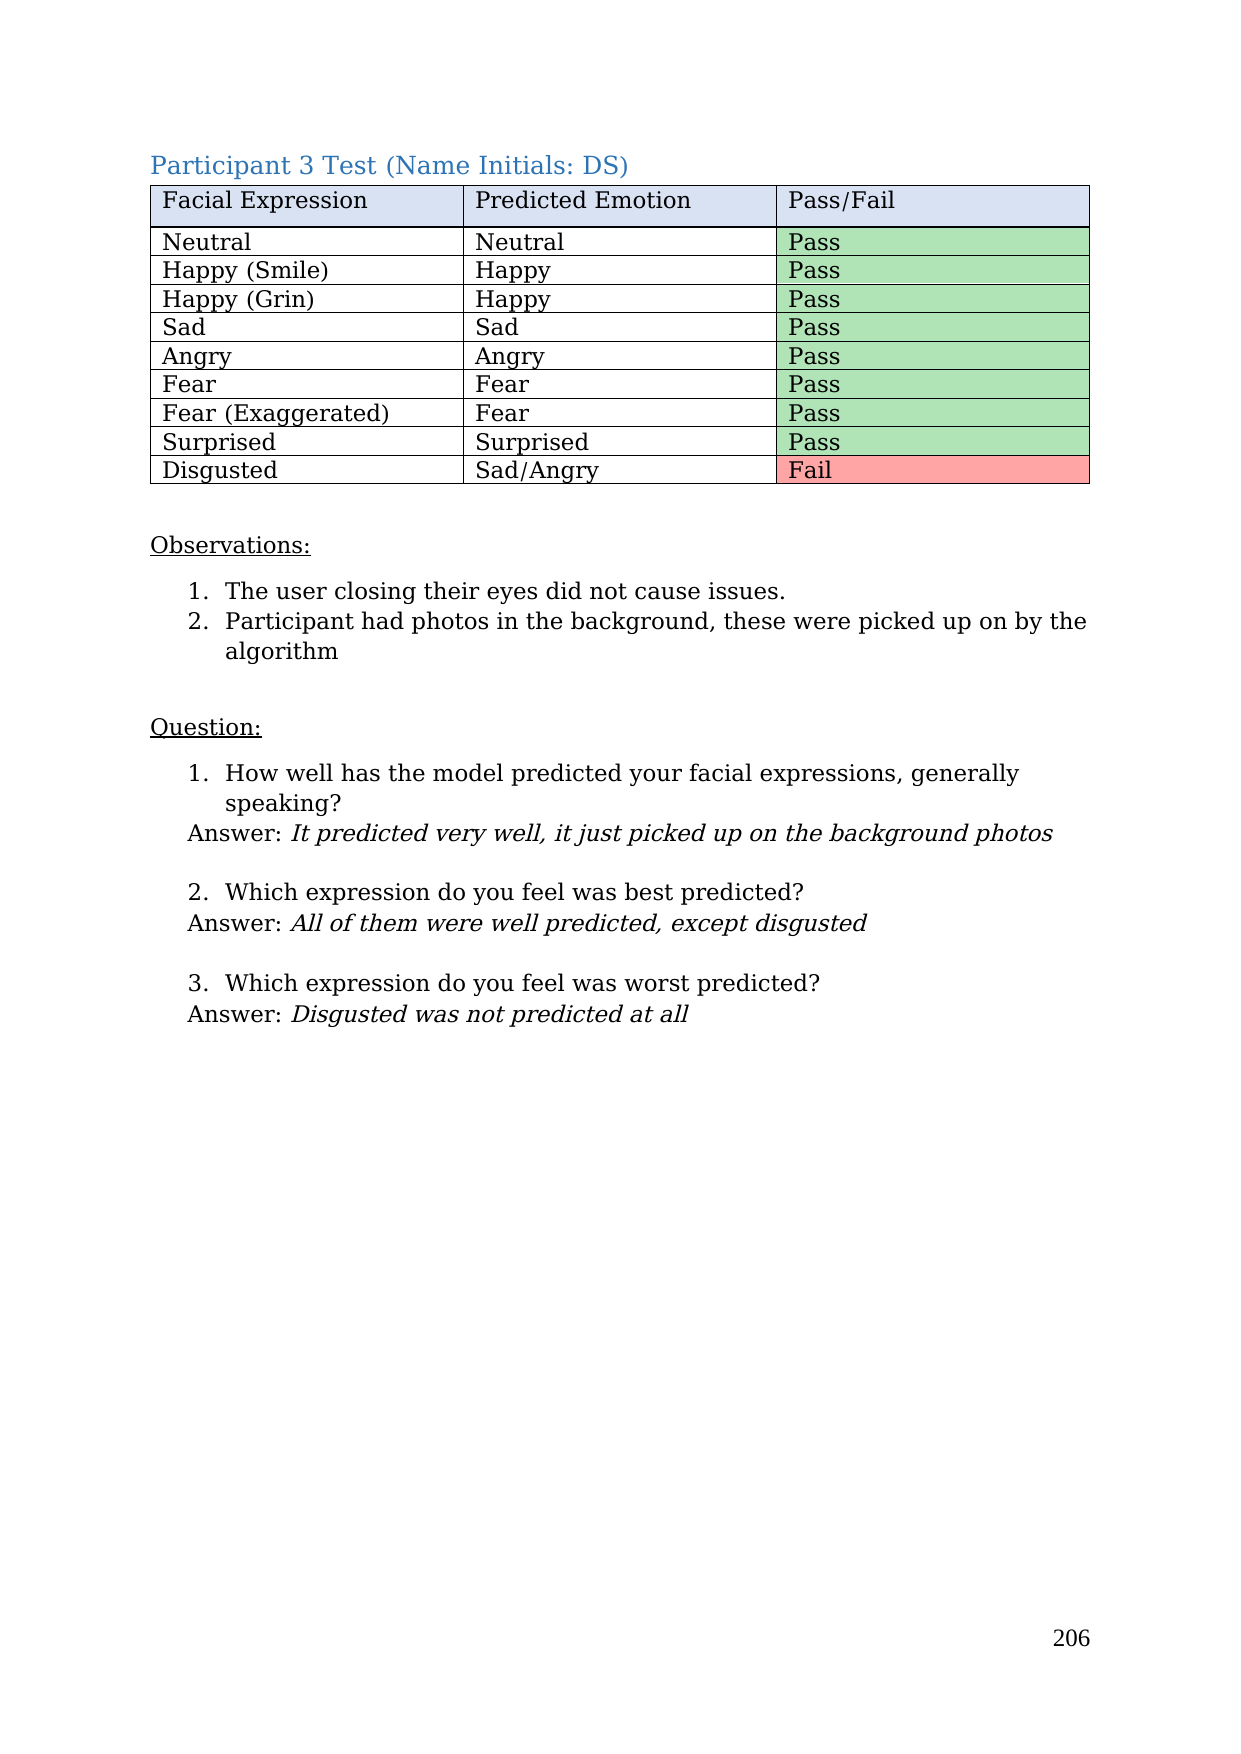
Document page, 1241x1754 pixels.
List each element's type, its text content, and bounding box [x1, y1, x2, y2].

table_cell Happy (Smile) [151, 256, 463, 283]
table_cell Fail [777, 456, 1089, 483]
table_header Facial Expression [151, 186, 463, 226]
table_cell Pass [777, 313, 1089, 341]
table_cell Fear (Exaggerated) [151, 399, 463, 426]
table_cell Pass [777, 399, 1089, 426]
table_cell Sad [464, 313, 776, 341]
list The user closing their eyes did not cause issues. [187, 577, 1090, 604]
list Which expression do you feel was best predicted? [187, 878, 1090, 905]
table_cell Pass [777, 370, 1089, 398]
list Participant had photos in the background, these were picked up on by the algorithm [187, 607, 1090, 664]
list Answer: All of them were well predicted, except disgusted [187, 909, 1090, 937]
table_cell Happy (Grin) [151, 285, 463, 312]
text Question: [150, 712, 1090, 740]
table_header Pass/Fail [777, 186, 1089, 226]
table_cell Pass [777, 427, 1089, 455]
table_cell Disgusted [151, 456, 463, 483]
text Observations: [150, 531, 1090, 558]
table_cell Fear [464, 399, 776, 426]
table_cell Happy [464, 285, 776, 312]
list Which expression do you feel was worst predicted? [187, 968, 1090, 996]
table_cell Pass [777, 342, 1089, 369]
table_cell Neutral [151, 228, 463, 255]
table_cell Surprised [464, 427, 776, 455]
table_cell Neutral [464, 228, 776, 255]
table_cell Pass [777, 256, 1089, 283]
table_cell Angry [151, 342, 463, 369]
table_header Predicted Emotion [464, 186, 776, 226]
table_cell Sad [151, 313, 463, 341]
table_cell Fear [151, 370, 463, 398]
list How well has the model predicted your facial expressions, generally speaking? [187, 759, 1090, 816]
table_cell Sad/Angry [464, 456, 776, 483]
table_cell Angry [464, 342, 776, 369]
subtitle Participant 3 Test (Name Initials: DS) [150, 150, 1090, 180]
list Answer: Disgusted was not predicted at all [187, 1000, 1090, 1028]
table_cell Happy [464, 256, 776, 283]
table_cell Surprised [151, 427, 463, 455]
list Answer: It predicted very well, it just picked up on the background photos [187, 818, 1090, 846]
table_cell Pass [777, 285, 1089, 312]
table_cell Pass [777, 228, 1089, 255]
table_cell Fear [464, 370, 776, 398]
